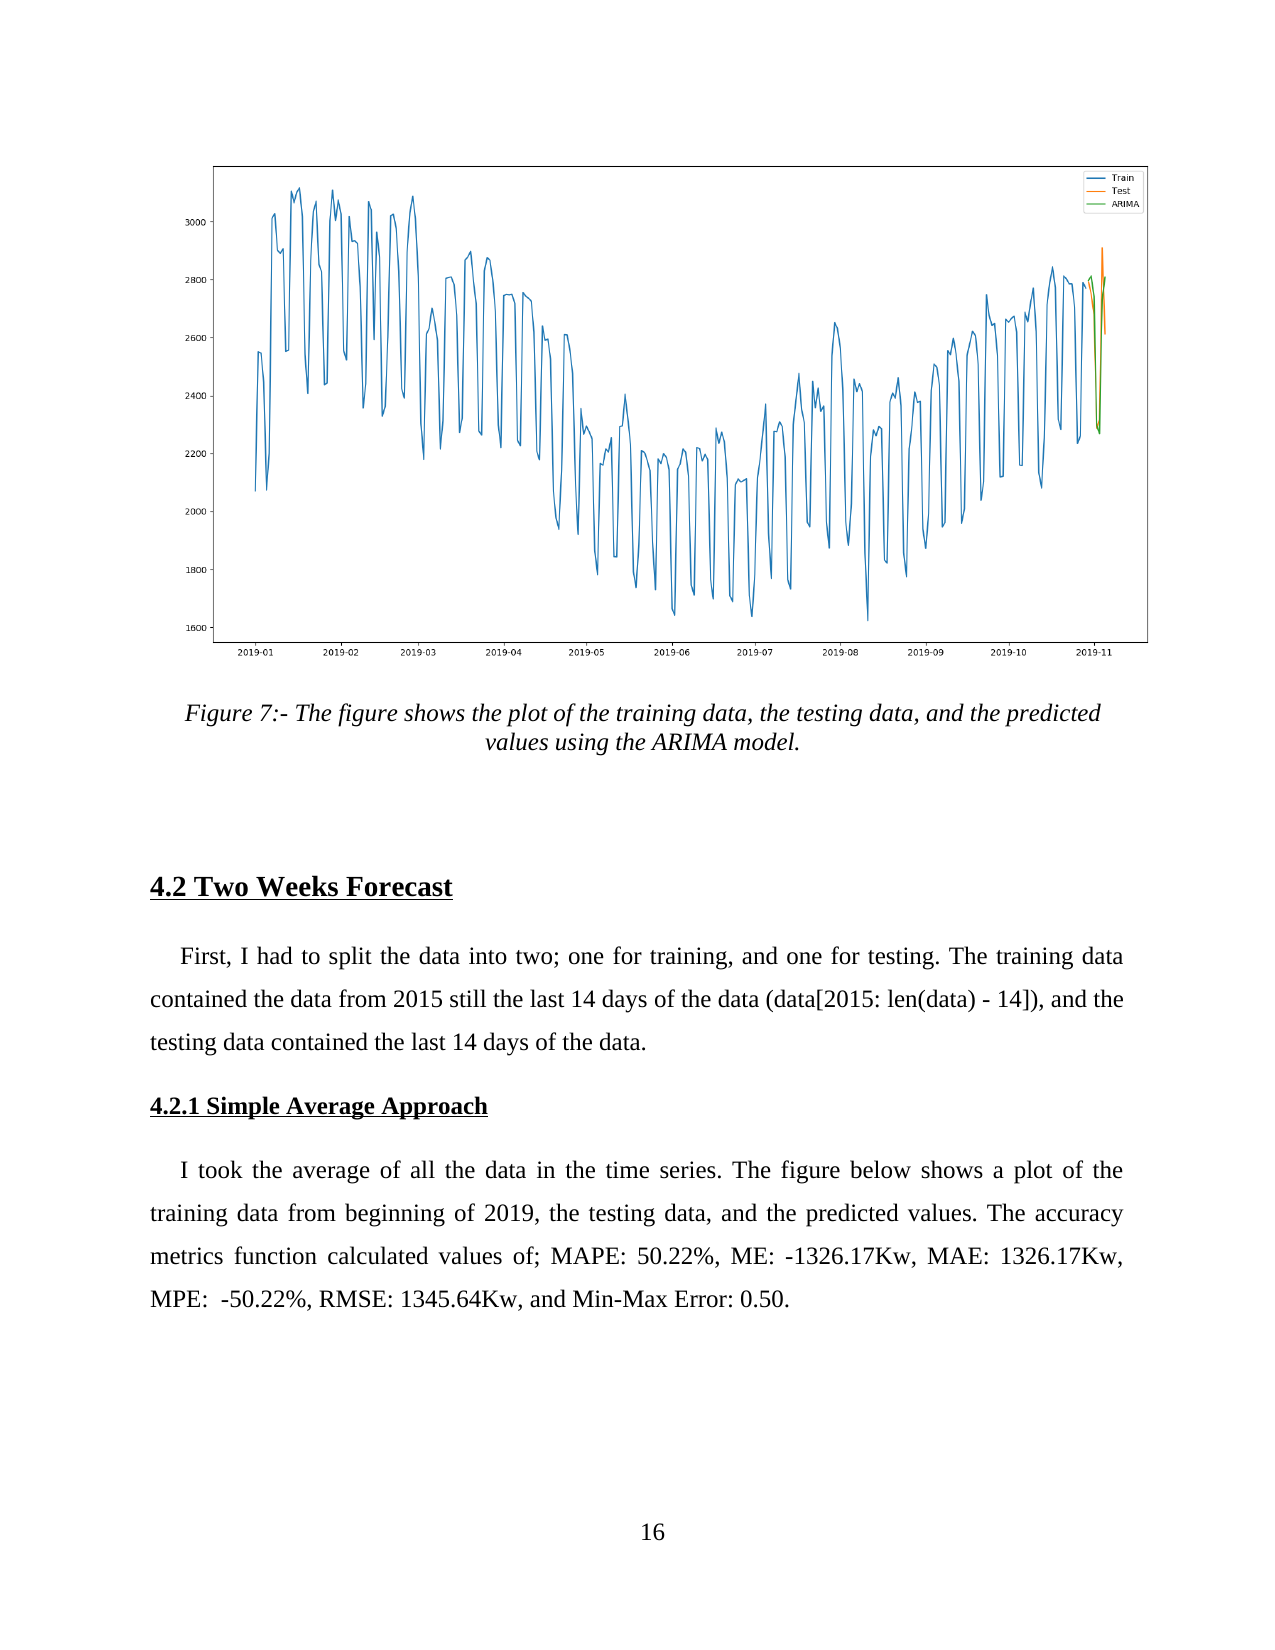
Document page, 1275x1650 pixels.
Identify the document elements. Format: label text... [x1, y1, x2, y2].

subtitle 4.2.1 Simple Average Approach [150, 1091, 1125, 1120]
subtitle 4.2 Two Weeks Forecast [150, 869, 1125, 903]
text I took the average of all the data in the time series. The figure below shows a plot of the training data from beginning of 2019, the testing data, and the predicted values. The accuracy metrics function calculated values of; MAPE: 50.22%, ME: -1326.17Kw, MAE: 1326.17Kw, MPE: -50.22%, RMSE: 1345.64Kw, and Min-Max Error: 0.50. [150, 1155, 1125, 1313]
text First, I had to split the data into two; one for training, and one for testing. The training data contained the data from 2015 still the last 14 days of the data (data[2015: len(data) - 14]), and the testing data contained the last 14 days of the data. [150, 941, 1125, 1056]
text Figure 7:- The figure shows the plot of the training data, the testing data, and the predicted values using the ARIMA model. [184, 698, 1103, 756]
